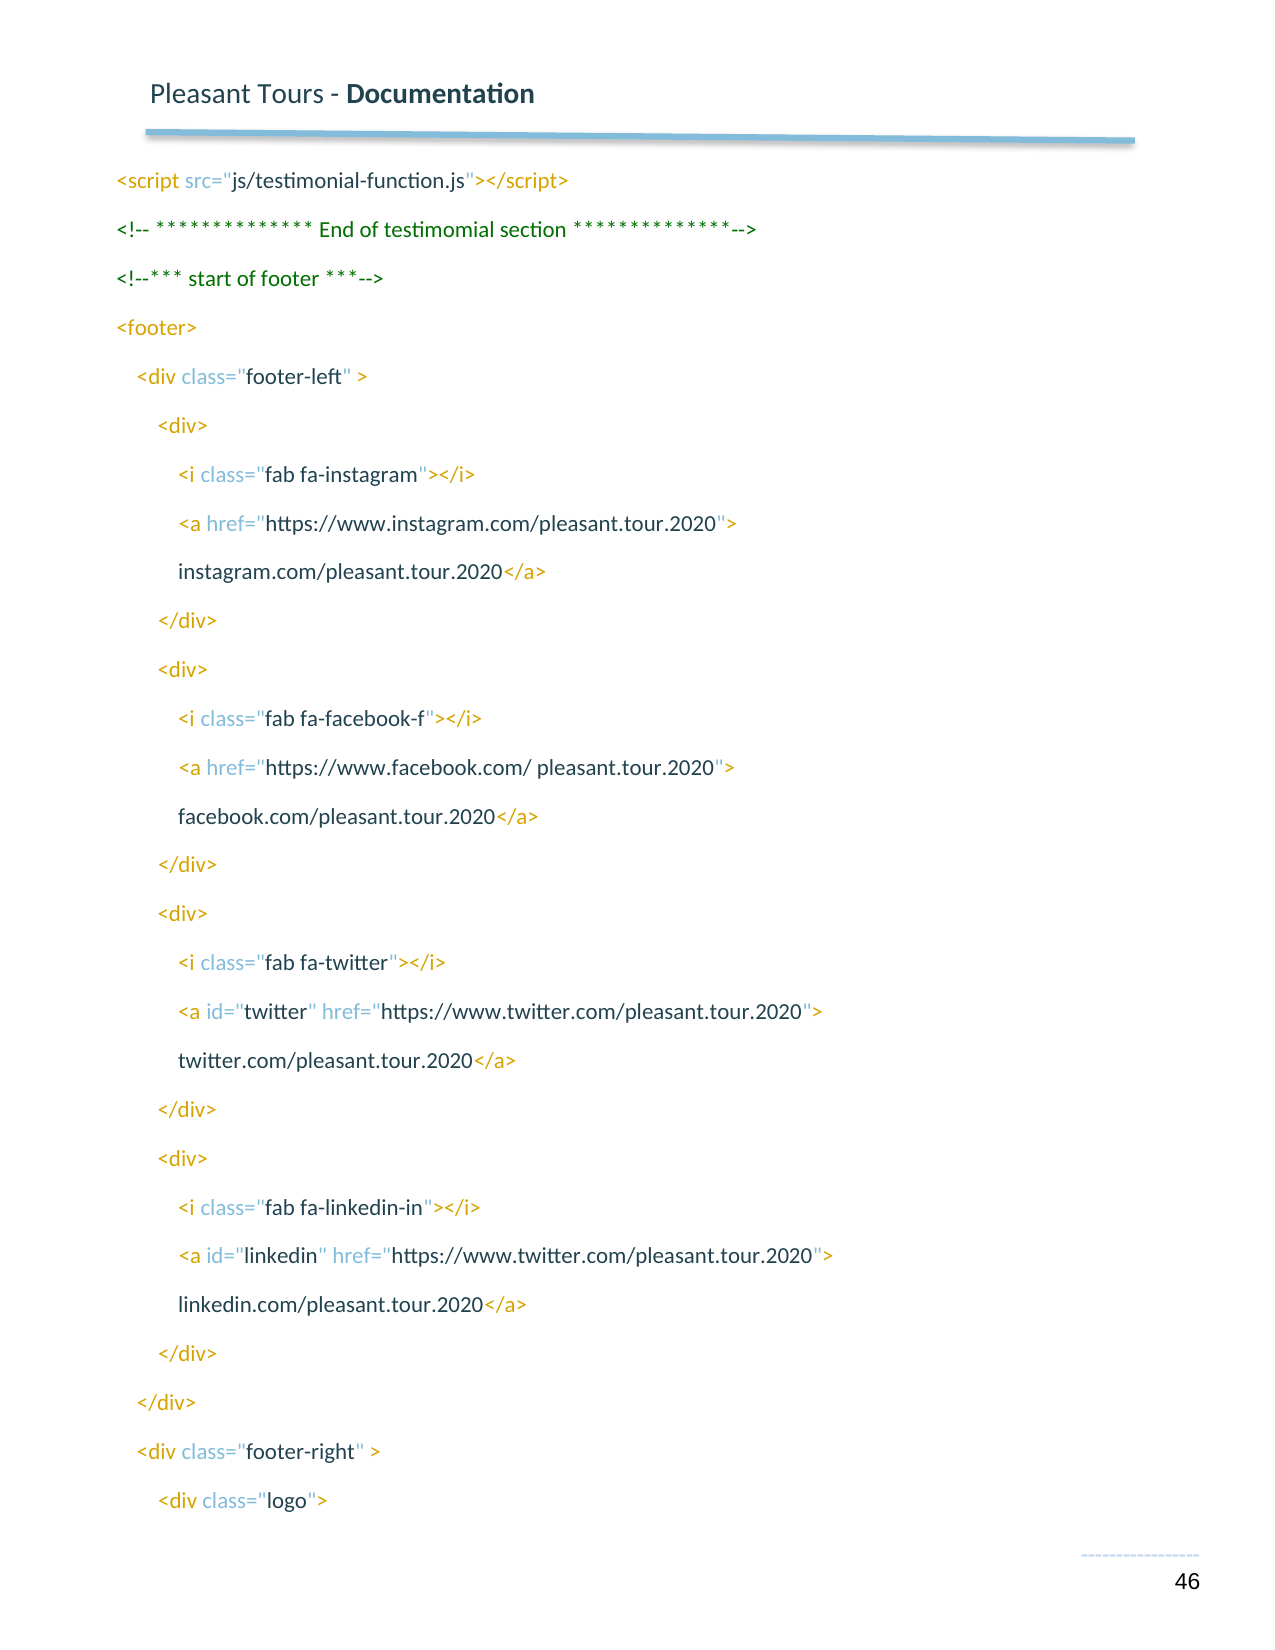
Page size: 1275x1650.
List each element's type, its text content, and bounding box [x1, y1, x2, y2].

text <div> [75, 1144, 1200, 1172]
text </div> [75, 1095, 1200, 1123]
text <i class="fab fa-facebook-f"></i> [75, 704, 1200, 732]
text <div class="footer-left" > [75, 362, 1200, 390]
text </div> [75, 851, 1200, 879]
text facebook.com/pleasant.tour.2020</a> [75, 802, 1200, 830]
text <a href="https://www.facebook.com/ pleasant.tour.2020"> [75, 753, 1200, 781]
text <i class="fab fa-instagram"></i> [75, 460, 1200, 488]
text <div> [75, 899, 1200, 927]
text </div> [75, 1339, 1200, 1367]
text </div> [75, 1388, 1200, 1416]
text <i class="fab fa-linkedin-in"></i> [75, 1193, 1200, 1221]
text <a id="linkedin" href="https://www.twitter.com/pleasant.tour.2020"> [75, 1241, 1200, 1269]
text </div> [75, 606, 1200, 634]
text <a href="https://www.instagram.com/pleasant.tour.2020"> [75, 509, 1200, 537]
text twitter.com/pleasant.tour.2020</a> [75, 1046, 1200, 1074]
text <script src="js/testimonial-function.js"></script> [75, 167, 1200, 195]
text <div> [75, 655, 1200, 683]
text <footer> [75, 313, 1200, 341]
text <!-- ************** End of testimomial section **************--> [75, 216, 1200, 243]
text instagram.com/pleasant.tour.2020</a> [75, 557, 1200, 586]
text <!--*** start of footer ***--> [75, 264, 1200, 292]
text <i class="fab fa-twitter"></i> [75, 948, 1200, 976]
text <div class="logo"> [75, 1486, 1200, 1514]
text <a id="twitter" href="https://www.twitter.com/pleasant.tour.2020"> [75, 997, 1200, 1025]
text <div class="footer-right" > [75, 1437, 1200, 1465]
text linkedin.com/pleasant.tour.2020</a> [75, 1290, 1200, 1318]
text <div> [75, 411, 1200, 439]
